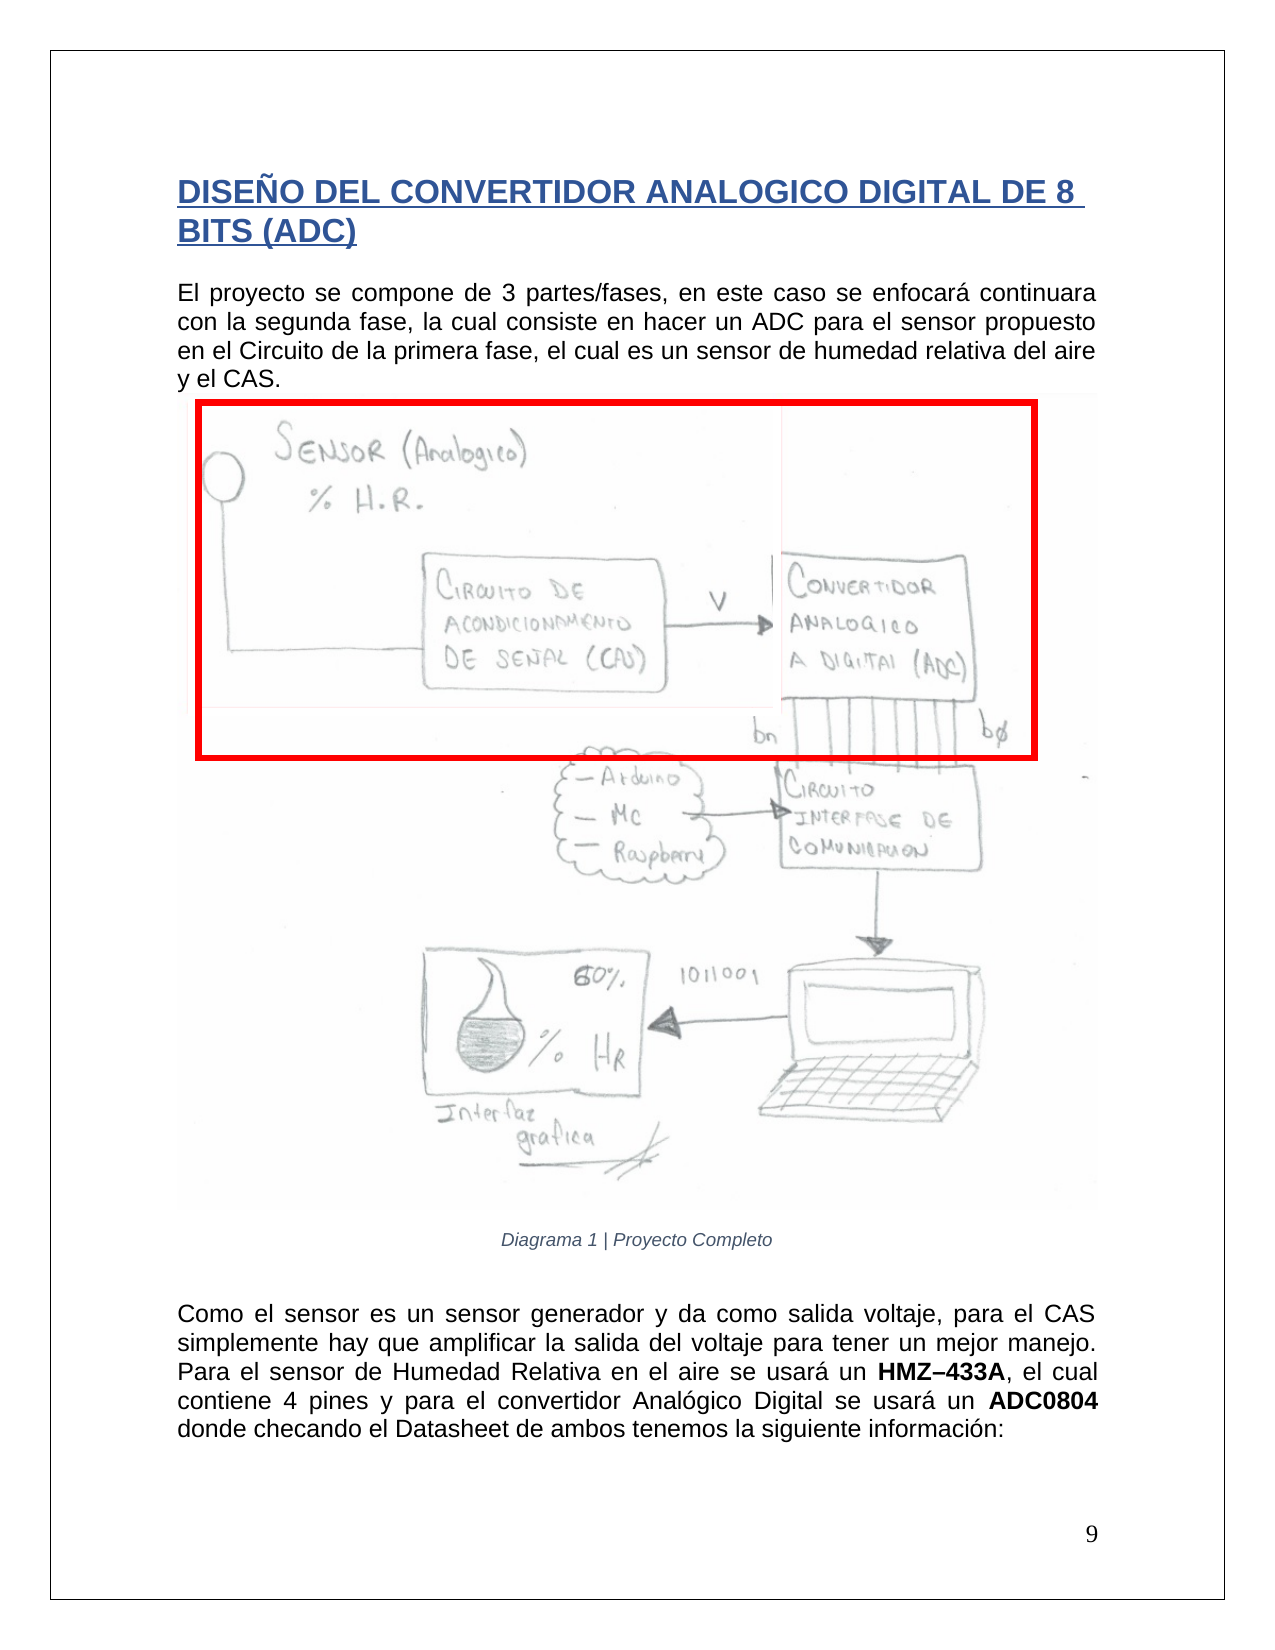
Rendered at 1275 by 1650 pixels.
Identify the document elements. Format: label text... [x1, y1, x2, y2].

text Como el sensor es un sensor generador y da como salida voltaje, para el CAS simplemente hay que amplificar la salida del voltaje para tener un mejor manejo. Para el sensor de Humedad Relativa en el aire se usará un HMZ–433A, el cual contiene 4 pines y para el convertidor Analógico Digital se usará un ADC0804 donde checando el Datasheet de ambos tenemos la siguiente información: [177, 1271, 1098, 1443]
text Diagrama 1 | Proyecto Completo [177, 1210, 1098, 1250]
subtitle DISEÑO DEL CONVERTIDOR ANALOGICO DIGITAL DE 8 BITS (ADC) [177, 172, 1098, 249]
text El proyecto se compone de 3 partes/fases, en este caso se enfocará continuara con la segunda fase, la cual consiste en hacer un ADC para el sensor propuesto en el Circuito de la primera fase, el cual es un sensor de humedad relativa del aire y el CAS. [177, 278, 1098, 393]
